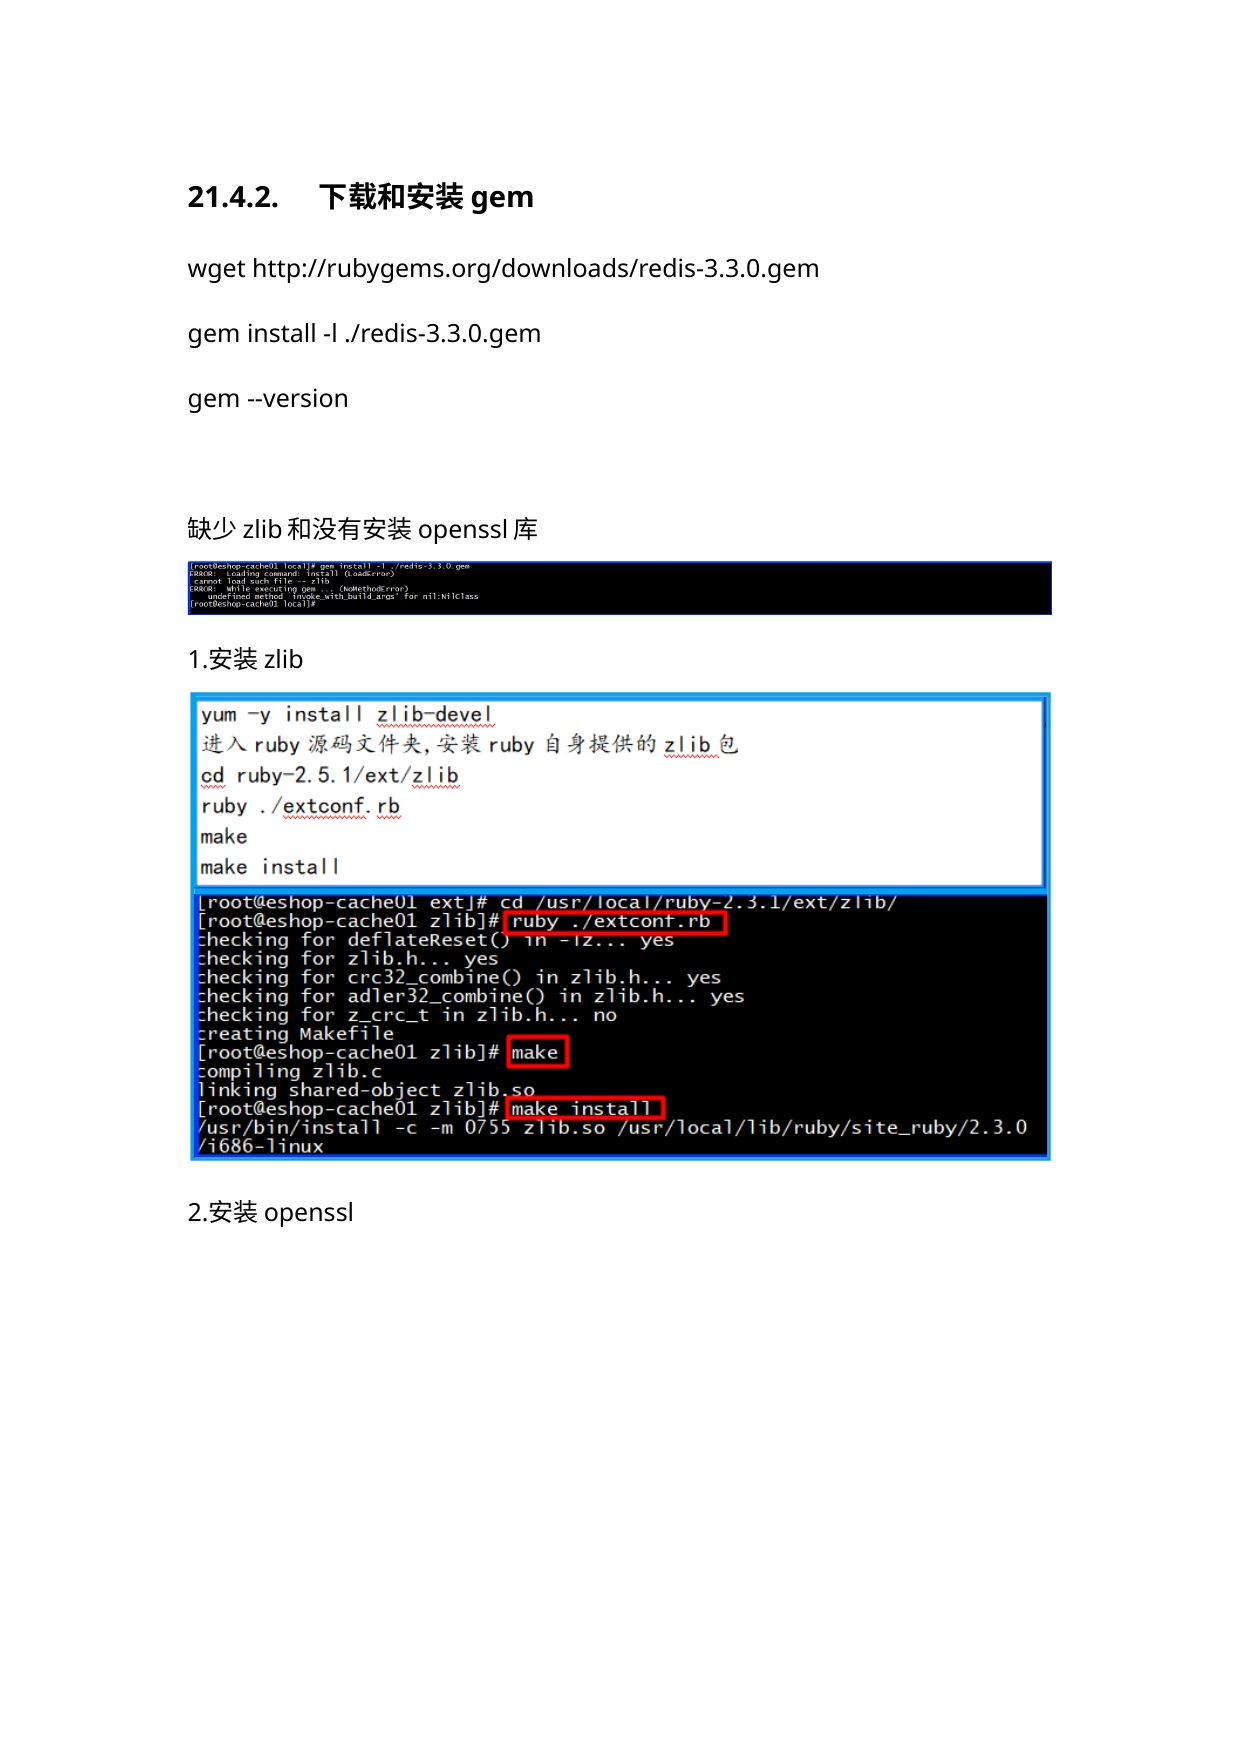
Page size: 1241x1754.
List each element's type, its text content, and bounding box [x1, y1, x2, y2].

picture [187, 690, 1052, 1162]
text 缺少zlib和没有安装openssl库 [187, 495, 1053, 560]
text gem install -l ./redis-3.3.0.gem [187, 300, 1053, 365]
text 2.安装openssl [187, 1178, 1053, 1243]
text gem --version [187, 365, 1053, 430]
picture [187, 560, 1052, 615]
text wget http://rubygems.org/downloads/redis-3.3.0.gem [187, 235, 1053, 300]
text 1.安装zlib [187, 625, 1053, 690]
subtitle 下载和安装gem [187, 162, 1053, 227]
